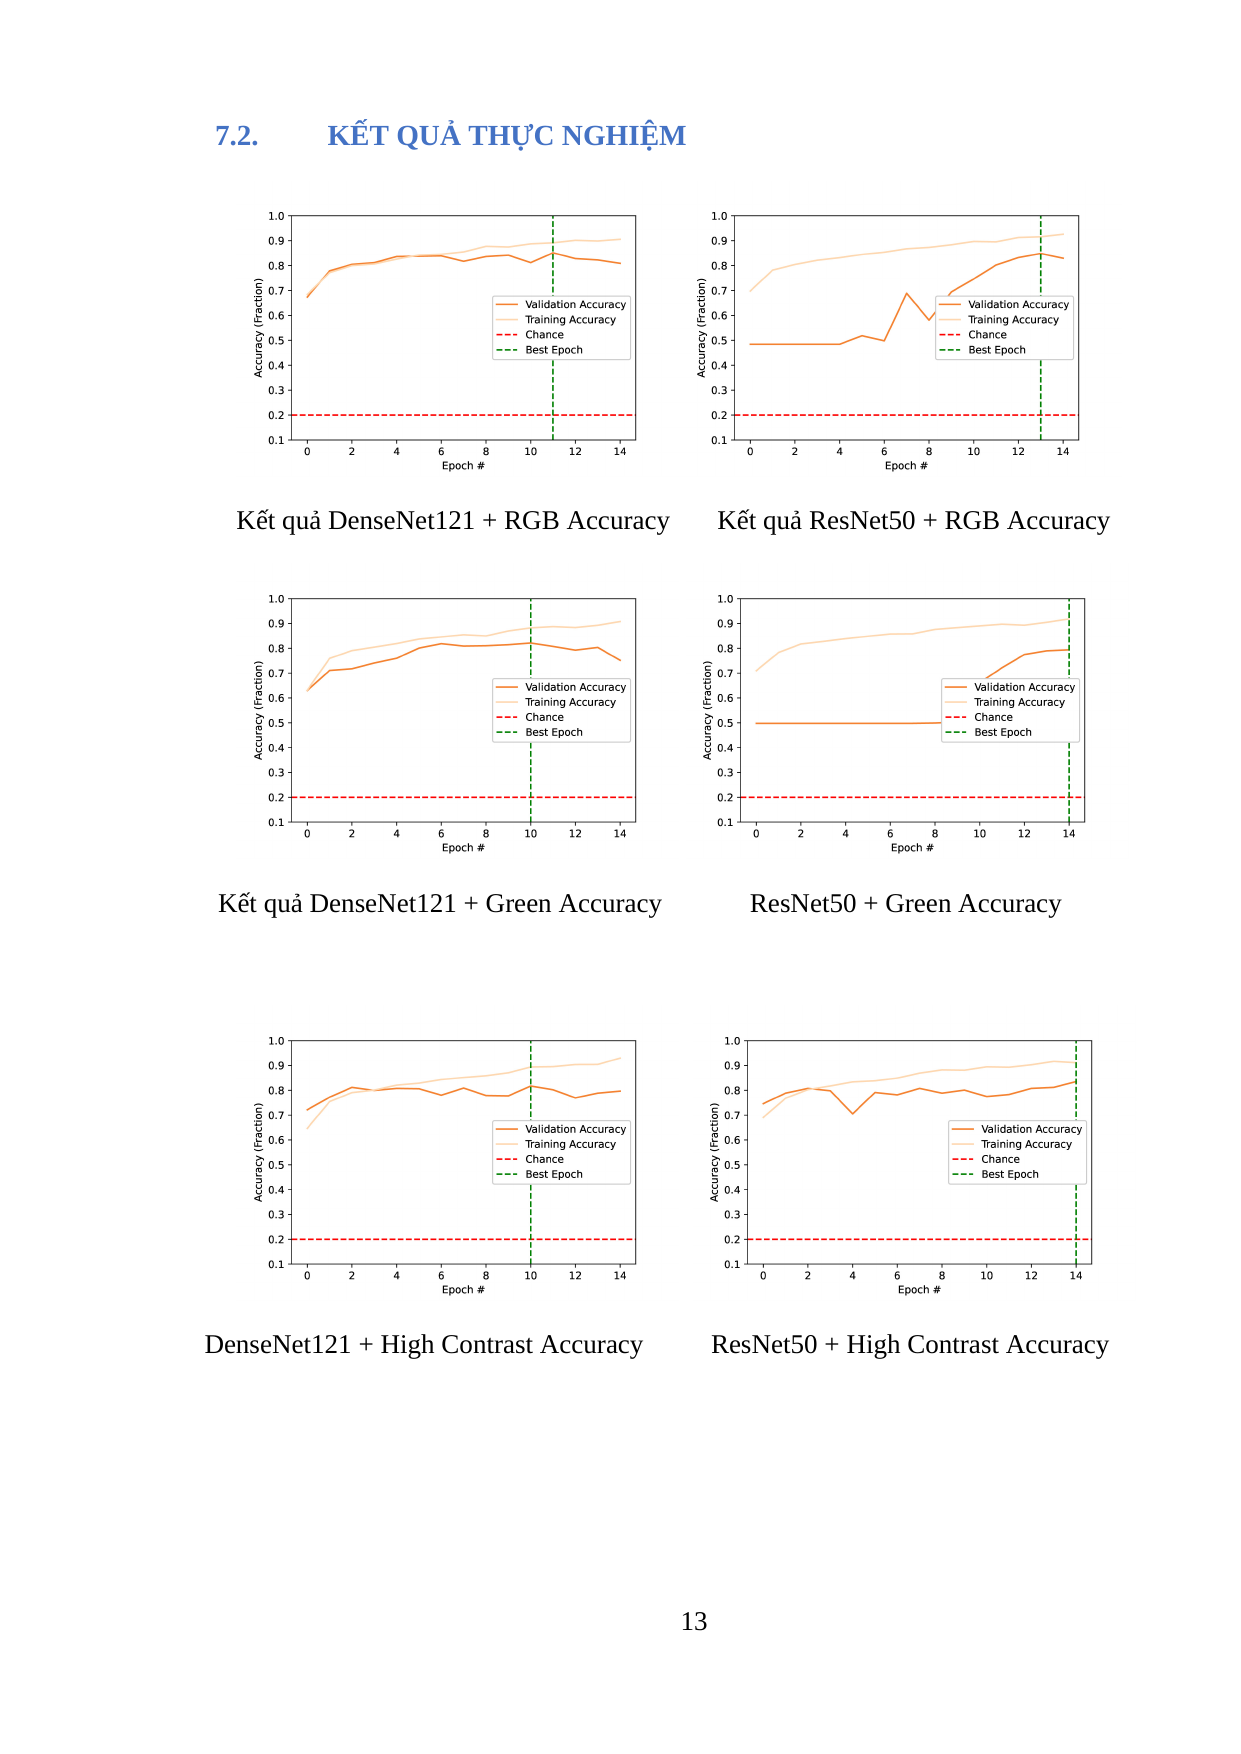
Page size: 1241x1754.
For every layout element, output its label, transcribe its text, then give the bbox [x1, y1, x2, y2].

text DenseNet121 + High Contrast Accuracy ResNet50 + High Contrast Accuracy [177, 1328, 1152, 1359]
picture [686, 563, 1129, 859]
picture [236, 563, 680, 859]
text Kết quả DenseNet121 + Green Accuracy ResNet50 + Green Accuracy [177, 887, 1152, 918]
picture [236, 1005, 680, 1301]
picture [692, 1005, 1136, 1301]
subtitle KẾT QUẢ THỰC NGHIỆM [215, 118, 1152, 152]
picture [236, 181, 1123, 477]
text Kết quả DenseNet121 + RGB Accuracy Kết quả ResNet50 + RGB Accuracy [177, 504, 1152, 535]
